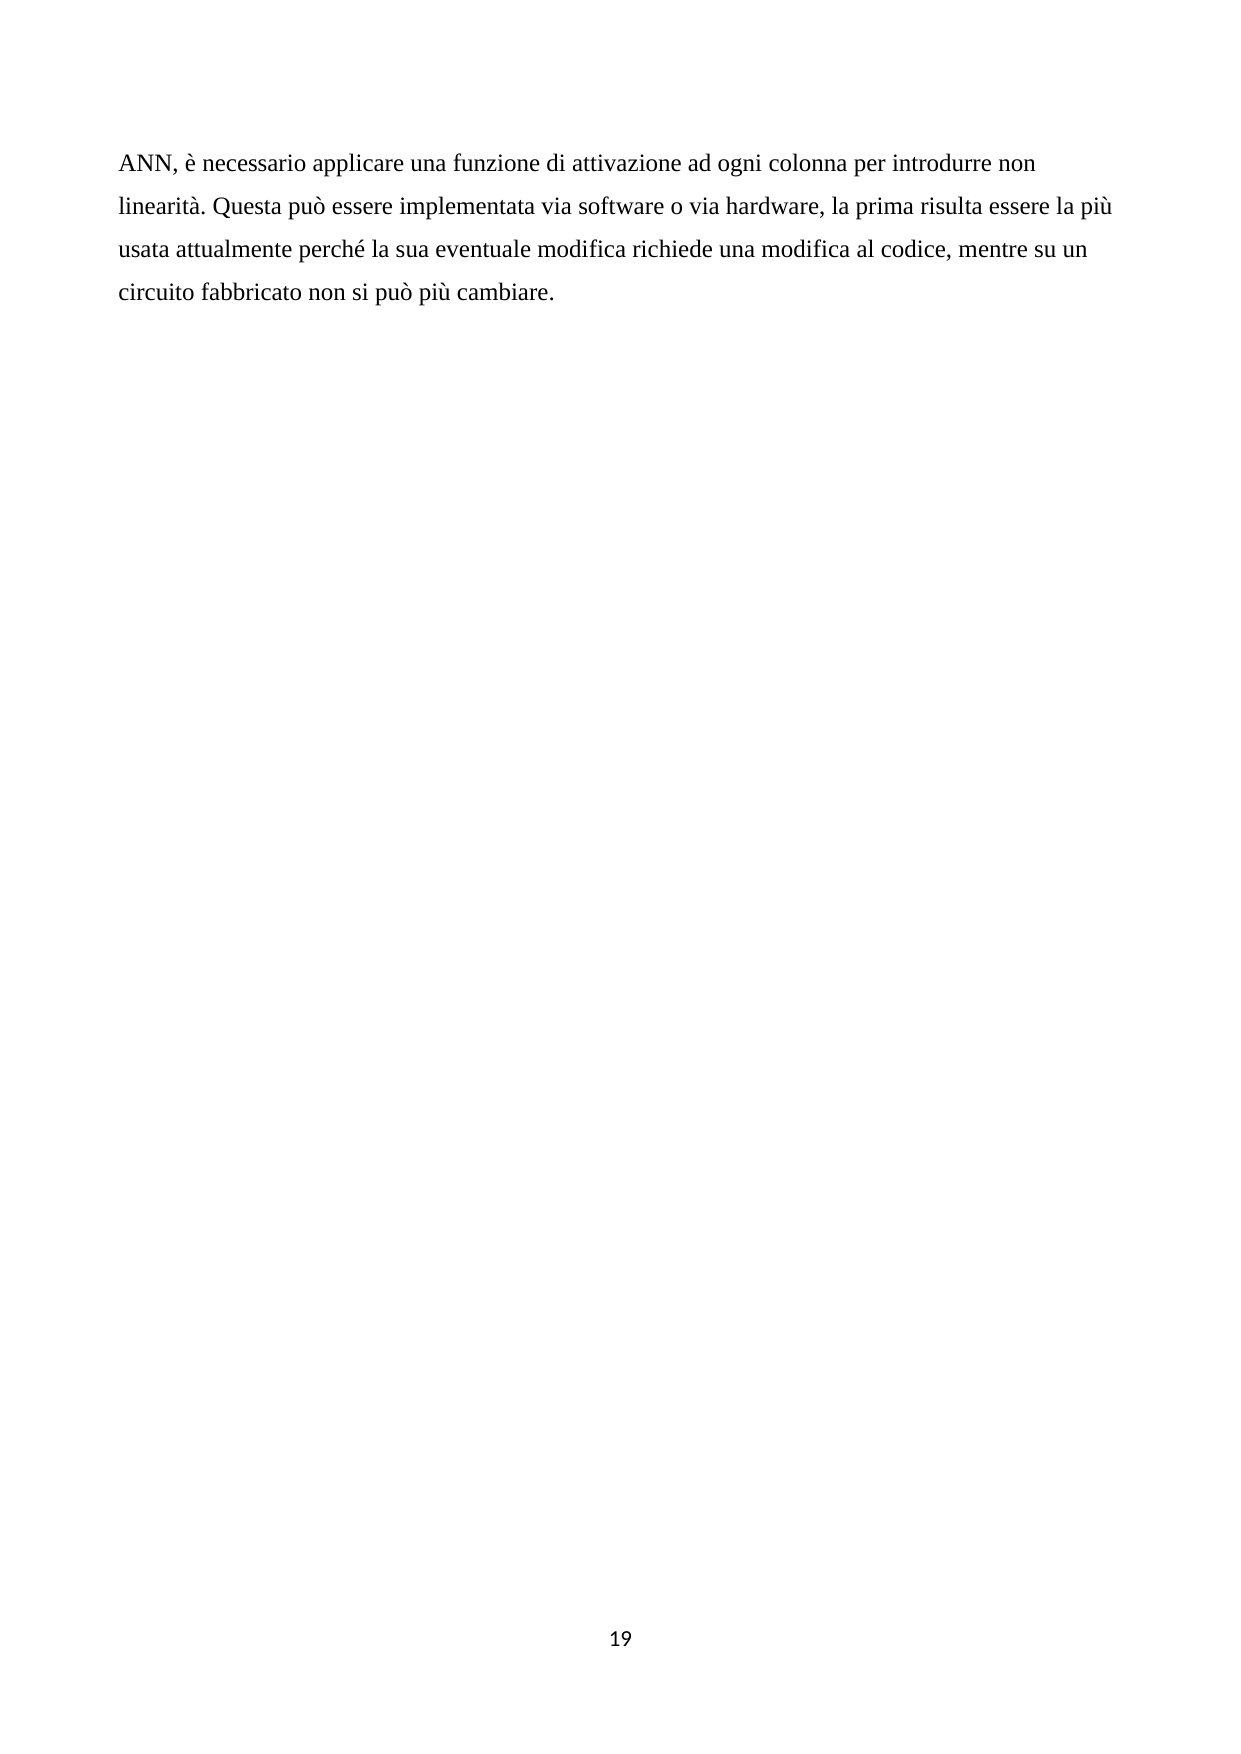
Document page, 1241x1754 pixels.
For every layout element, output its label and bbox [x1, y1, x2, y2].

text [118, 148, 1122, 306]
